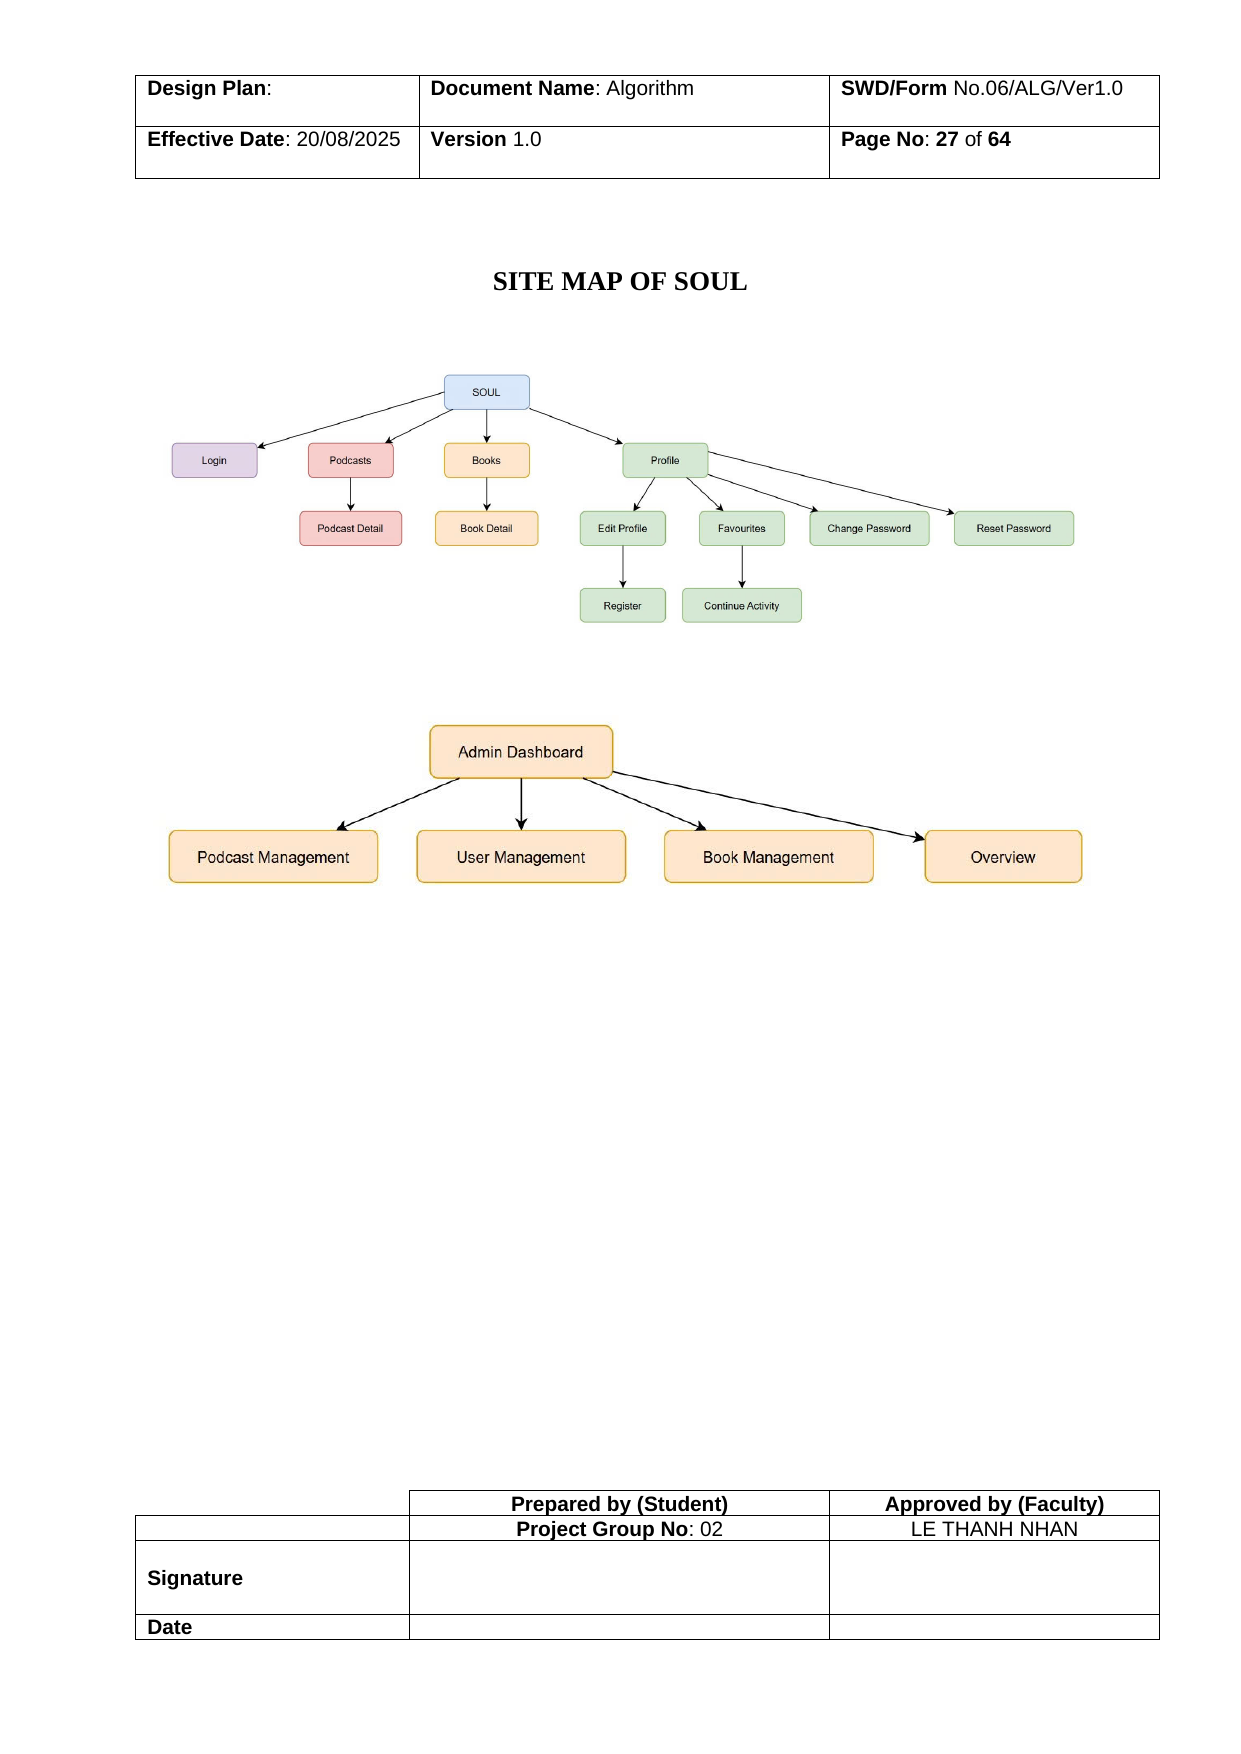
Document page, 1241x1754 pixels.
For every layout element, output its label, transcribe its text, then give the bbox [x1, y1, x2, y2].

picture [146, 357, 1093, 675]
text SITE MAP OF SOUL [147, 265, 1093, 296]
picture [146, 688, 1092, 900]
